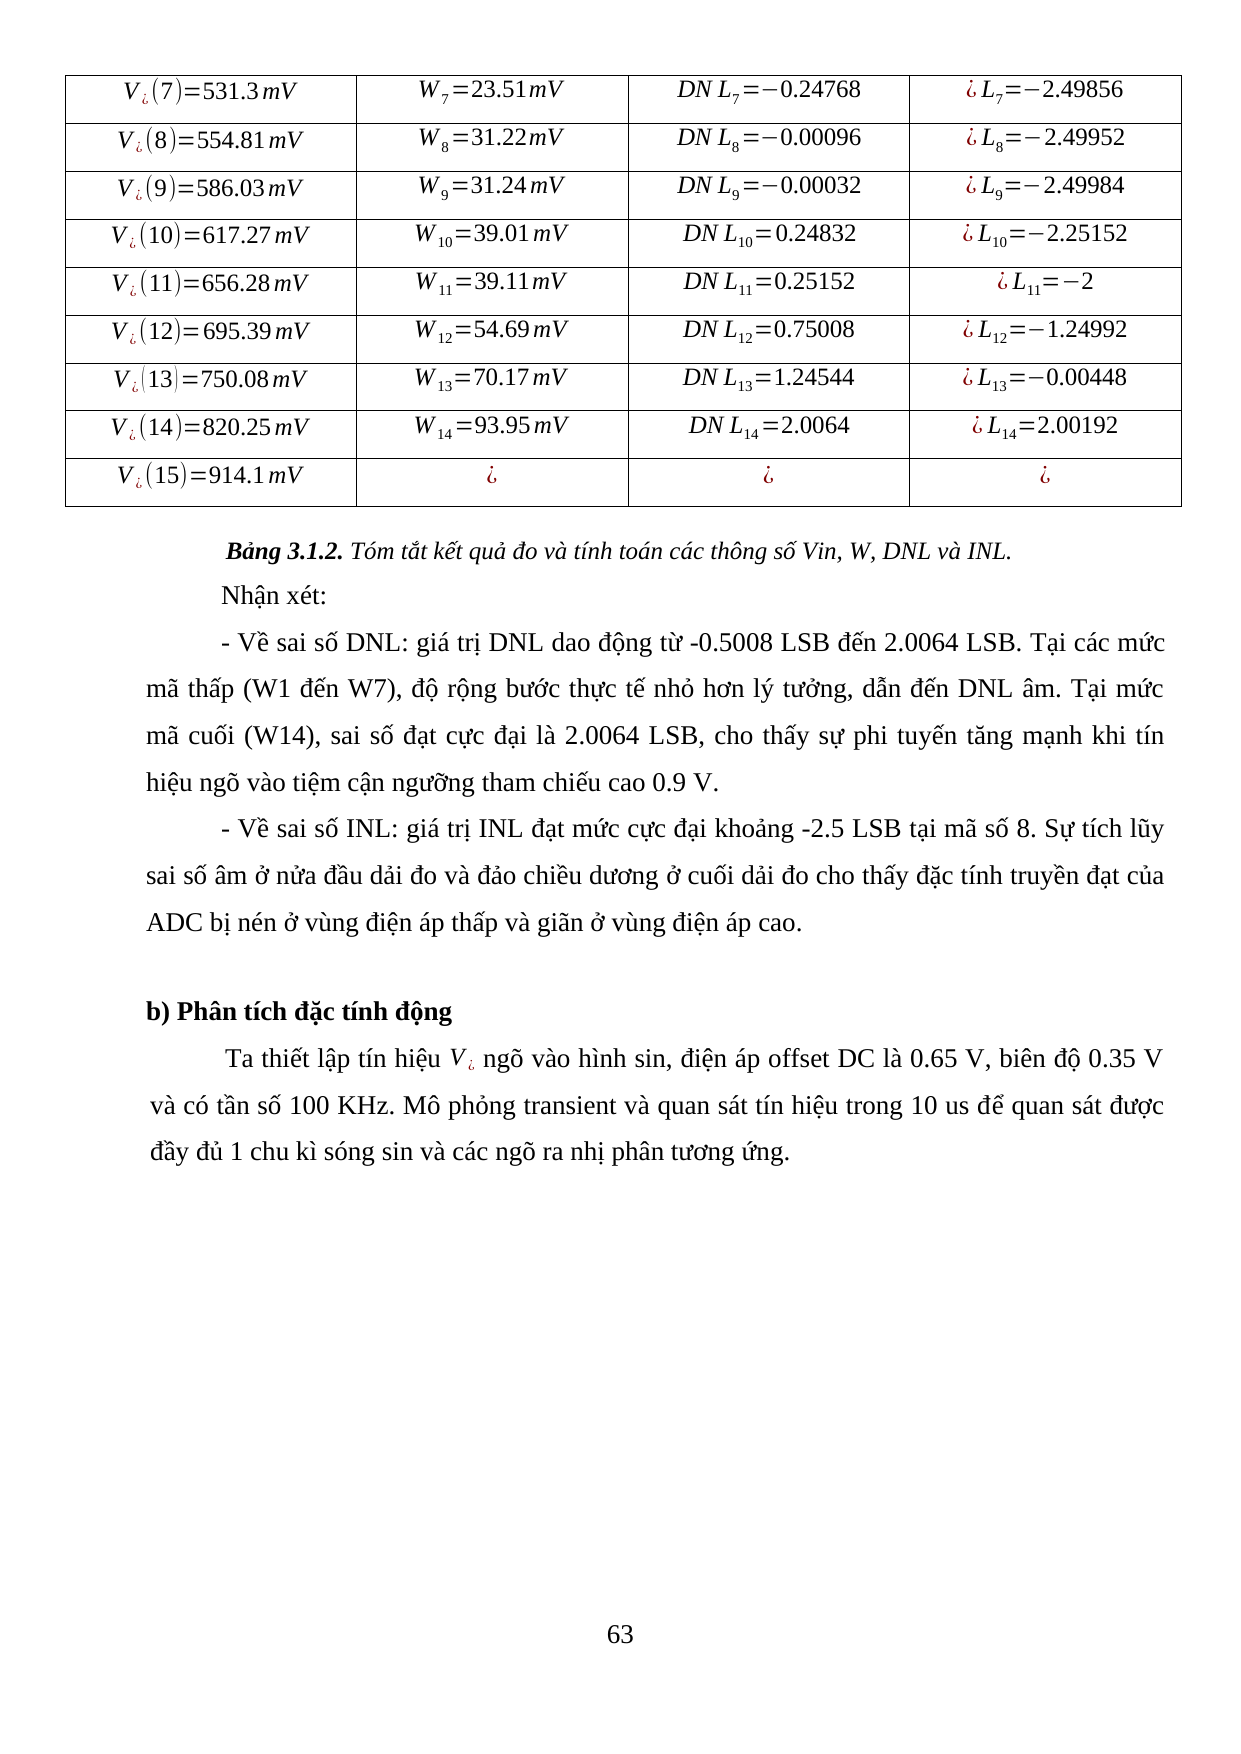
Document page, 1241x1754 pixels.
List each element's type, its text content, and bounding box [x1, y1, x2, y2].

table_cell [629, 268, 909, 314]
text Nhận xét: [217, 579, 1165, 610]
table_cell [910, 459, 1181, 506]
table_cell [910, 172, 1181, 219]
table_cell [910, 76, 1181, 123]
table_cell [629, 220, 909, 267]
table_cell [357, 124, 628, 171]
table_cell [357, 316, 628, 362]
table_cell [629, 172, 909, 219]
table_cell [66, 459, 356, 506]
table_cell [66, 411, 356, 458]
text Bảng 3.1.2. Tóm tắt kết quả đo và tính toán các thông số Vin, W, DNL và INL. [75, 536, 1165, 564]
table_cell [357, 459, 628, 506]
table_cell [357, 76, 628, 123]
table_cell [910, 364, 1181, 410]
table_cell [629, 124, 909, 171]
table_cell [357, 364, 628, 410]
table_cell [357, 268, 628, 314]
table_cell [910, 268, 1181, 314]
table_cell [66, 316, 356, 362]
table_cell [629, 459, 909, 506]
table_cell [357, 172, 628, 219]
table_cell [66, 76, 356, 123]
table_cell [66, 172, 356, 219]
table_cell [910, 124, 1181, 171]
table_cell [910, 316, 1181, 362]
text - Về sai số DNL: giá trị DNL dao động từ -0.5008 LSB đến 2.0064 LSB. Tại các mức mã thấp (W1 đến W7), độ rộng bước thực tế nhỏ hơn lý tưởng, dẫn đến DNL âm. Tại mức mã cuối (W14), sai số đạt cực đại là 2.0064 LSB, cho thấy sự phi tuyến tăng mạnh khi tín hiệu ngõ vào tiệm cận ngưỡng tham chiếu cao 0.9 V. [146, 626, 1165, 797]
table_cell [66, 220, 356, 267]
table_cell [66, 364, 356, 410]
table_cell [629, 364, 909, 410]
table_cell [357, 411, 628, 458]
table_cell [629, 76, 909, 123]
table_cell [629, 411, 909, 458]
table_cell [357, 220, 628, 267]
subtitle b) Phân tích đặc tính động [75, 995, 1165, 1027]
table_cell [910, 411, 1181, 458]
table_cell [910, 220, 1181, 267]
text - Về sai số INL: giá trị INL đạt mức cực đại khoảng -2.5 LSB tại mã số 8. Sự tích lũy sai số âm ở nửa đầu dải đo và đảo chiều dương ở cuối dải đo cho thấy đặc tính truyền đạt của ADC bị nén ở vùng điện áp thấp và giãn ở vùng điện áp cao. [146, 812, 1165, 937]
text Ta thiết lập tín hiệu ngõ vào hình sin, điện áp offset DC là 0.65 V, biên độ 0.35 V và có tần số 100 KHz. Mô phỏng transient và quan sát tín hiệu trong 10 us để quan sát được đầy đủ 1 chu kì sóng sin và các ngõ ra nhị phân tương ứng. [150, 1042, 1165, 1167]
table_cell [66, 268, 356, 314]
table_cell [629, 316, 909, 362]
table_cell [66, 124, 356, 171]
